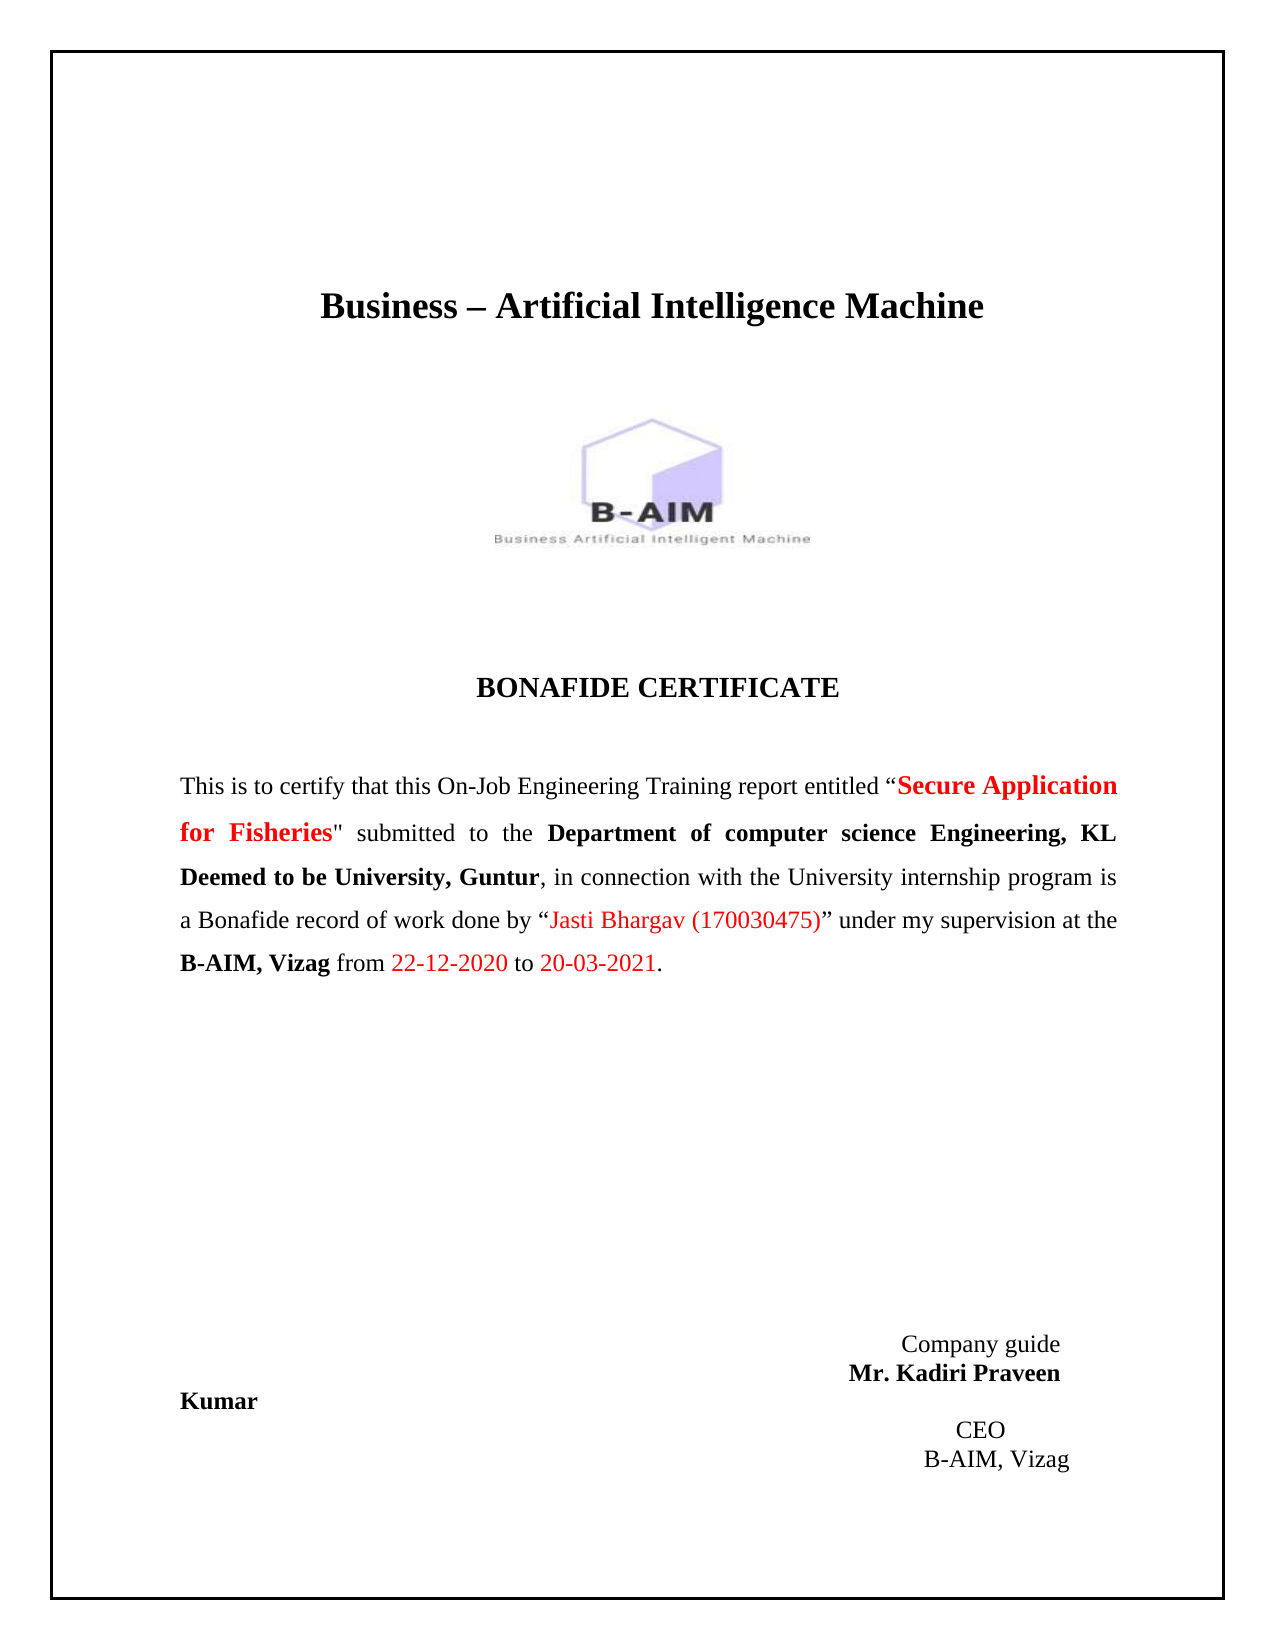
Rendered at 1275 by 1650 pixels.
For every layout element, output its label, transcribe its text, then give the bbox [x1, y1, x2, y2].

text Company guide [180, 1329, 1125, 1358]
text Mr. Kadiri Praveen Kumar [180, 1358, 1125, 1415]
text Business – Artificial Intelligence Machine [180, 283, 1125, 327]
text This is to certify that this On-Job Engineering Training report entitled “Secure Application for Fisheries" submitted to the Department of computer science Engineering, KL Deemed to be University, Guntur, in connection with the University internship program is a Bonafide record of work done by “Jasti Bhargav (170030475)” under my supervision at the B-AIM, Vizag from 22-12-2020 to 20-03-2021. [180, 769, 1117, 977]
text CEO [180, 1415, 1125, 1444]
text BONAFIDE CERTIFICATE [273, 671, 1043, 704]
text B-AIM, Vizag [180, 1444, 1125, 1473]
picture [495, 373, 810, 592]
